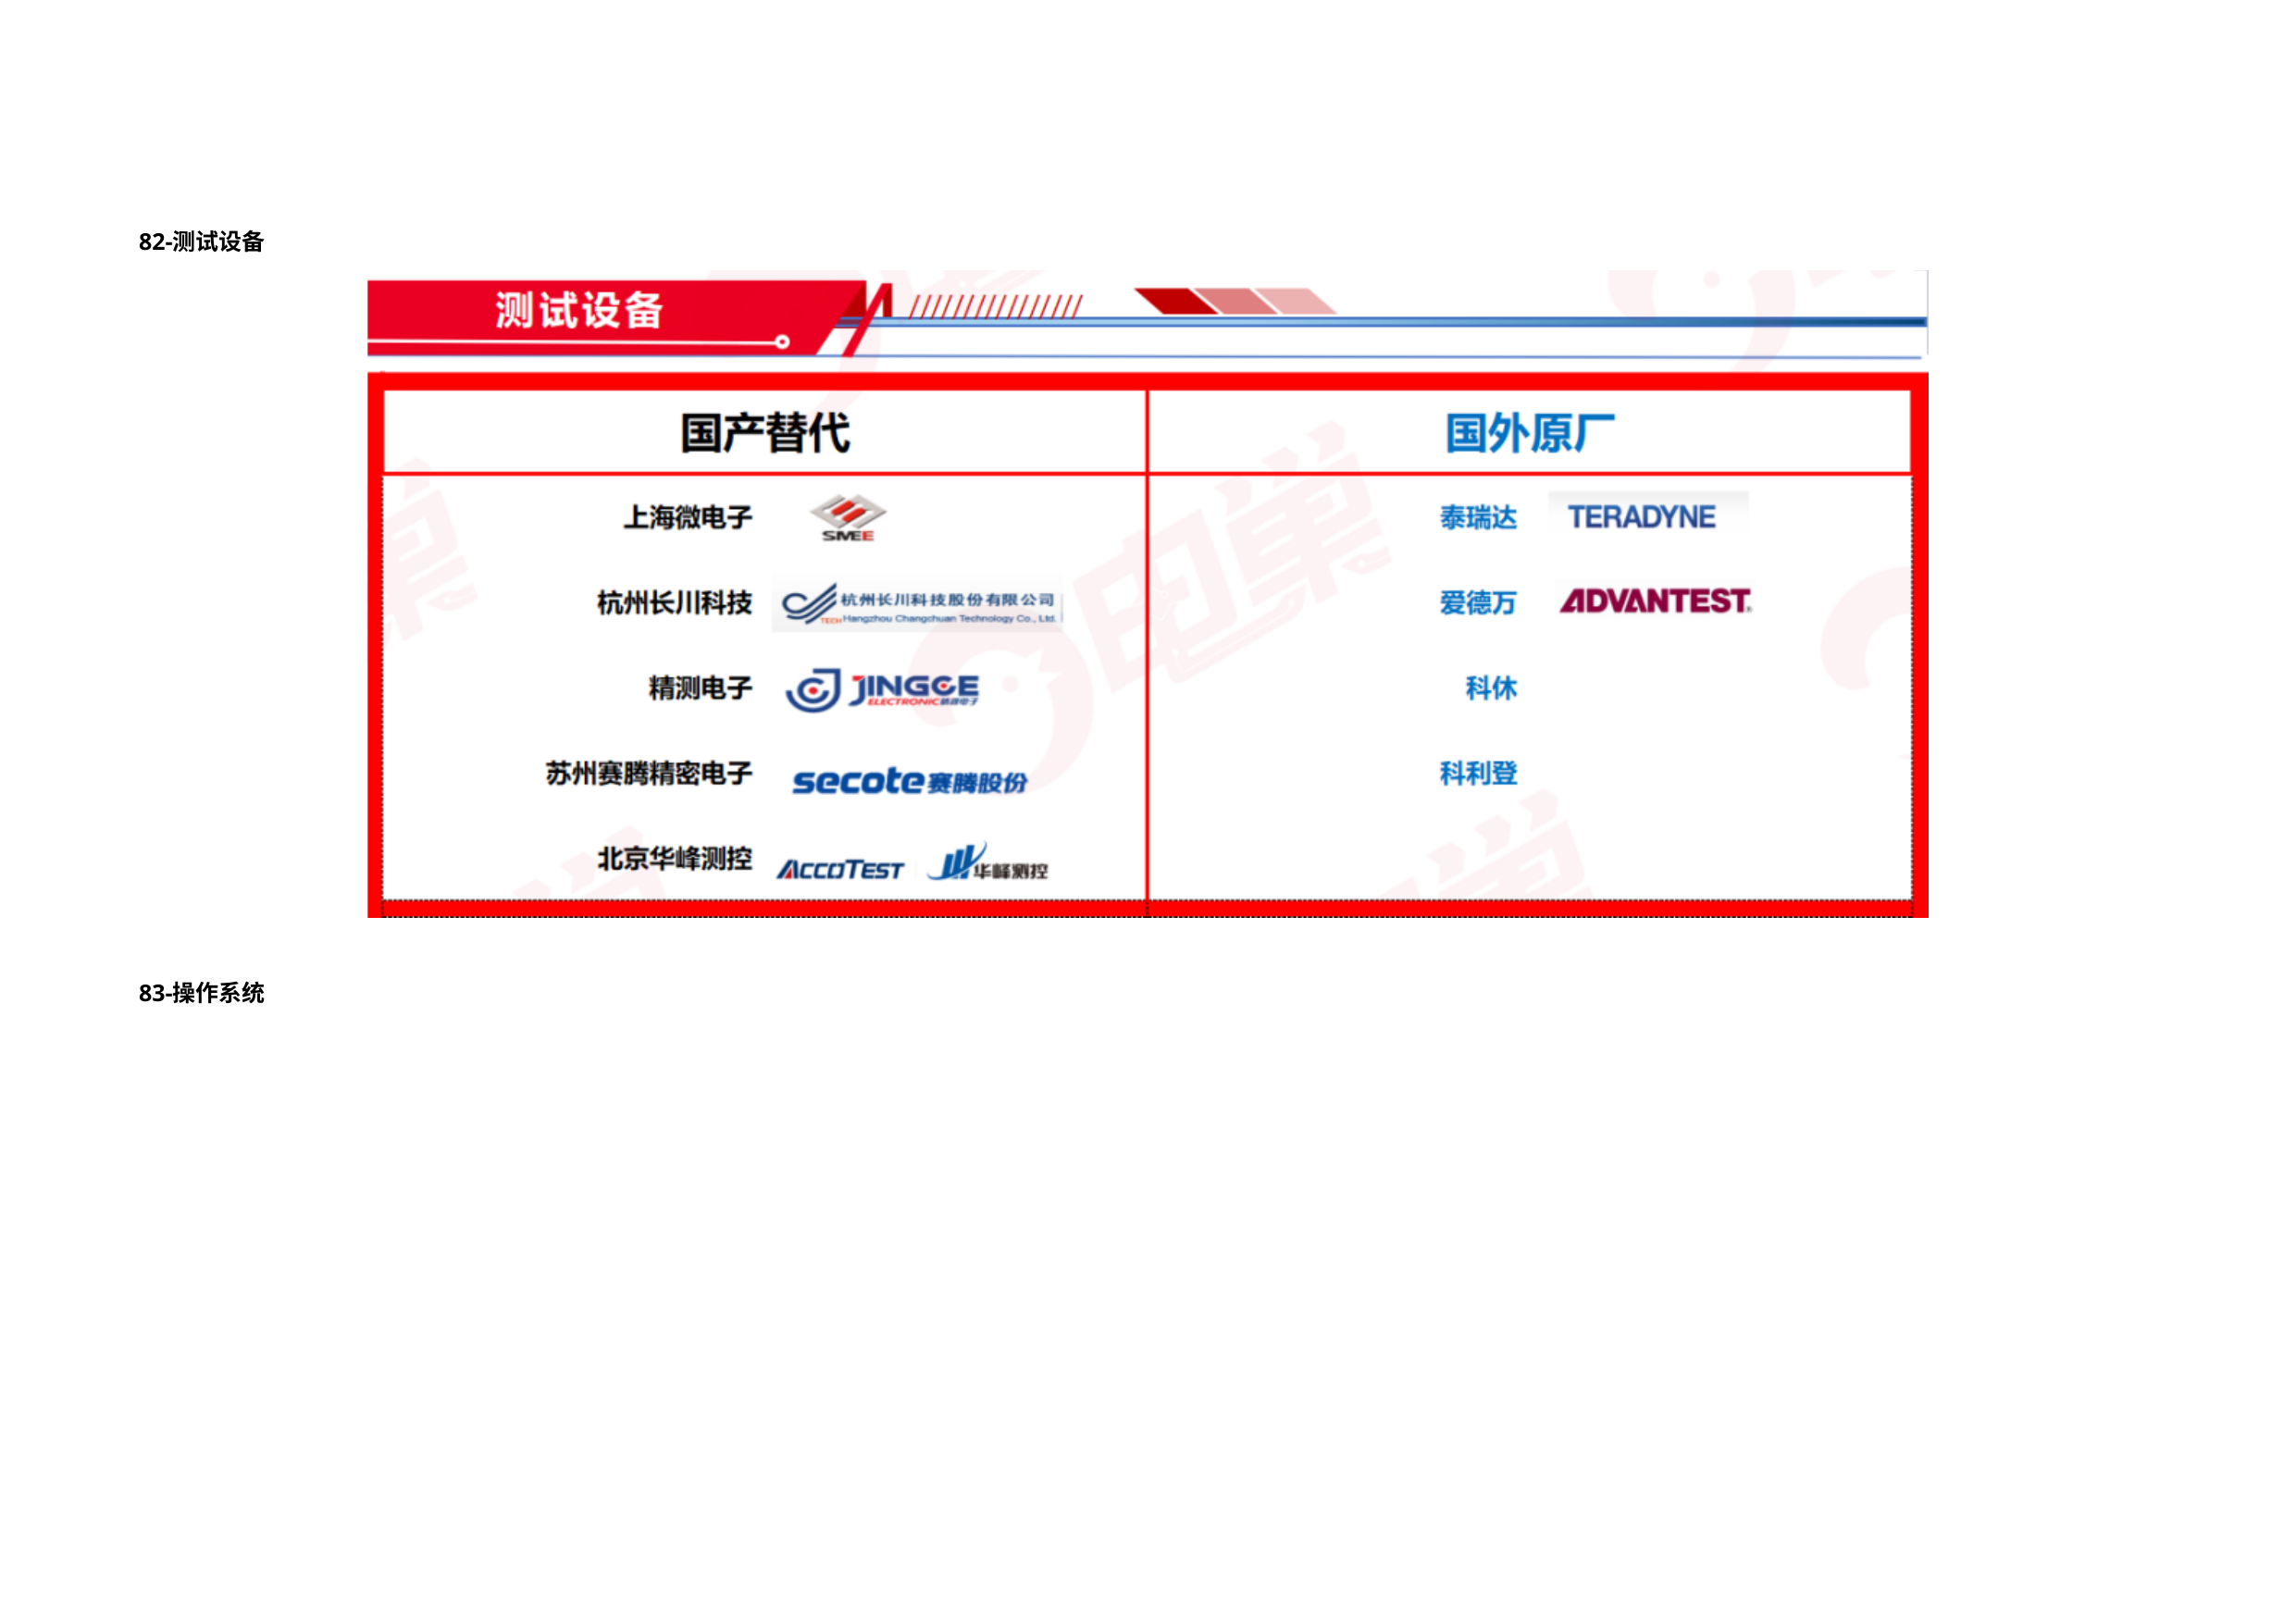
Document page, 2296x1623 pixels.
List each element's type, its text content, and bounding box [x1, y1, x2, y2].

text 82-测试设备 [139, 210, 2156, 270]
picture [366, 270, 1929, 918]
text 83-操作系统 [139, 961, 2156, 1022]
